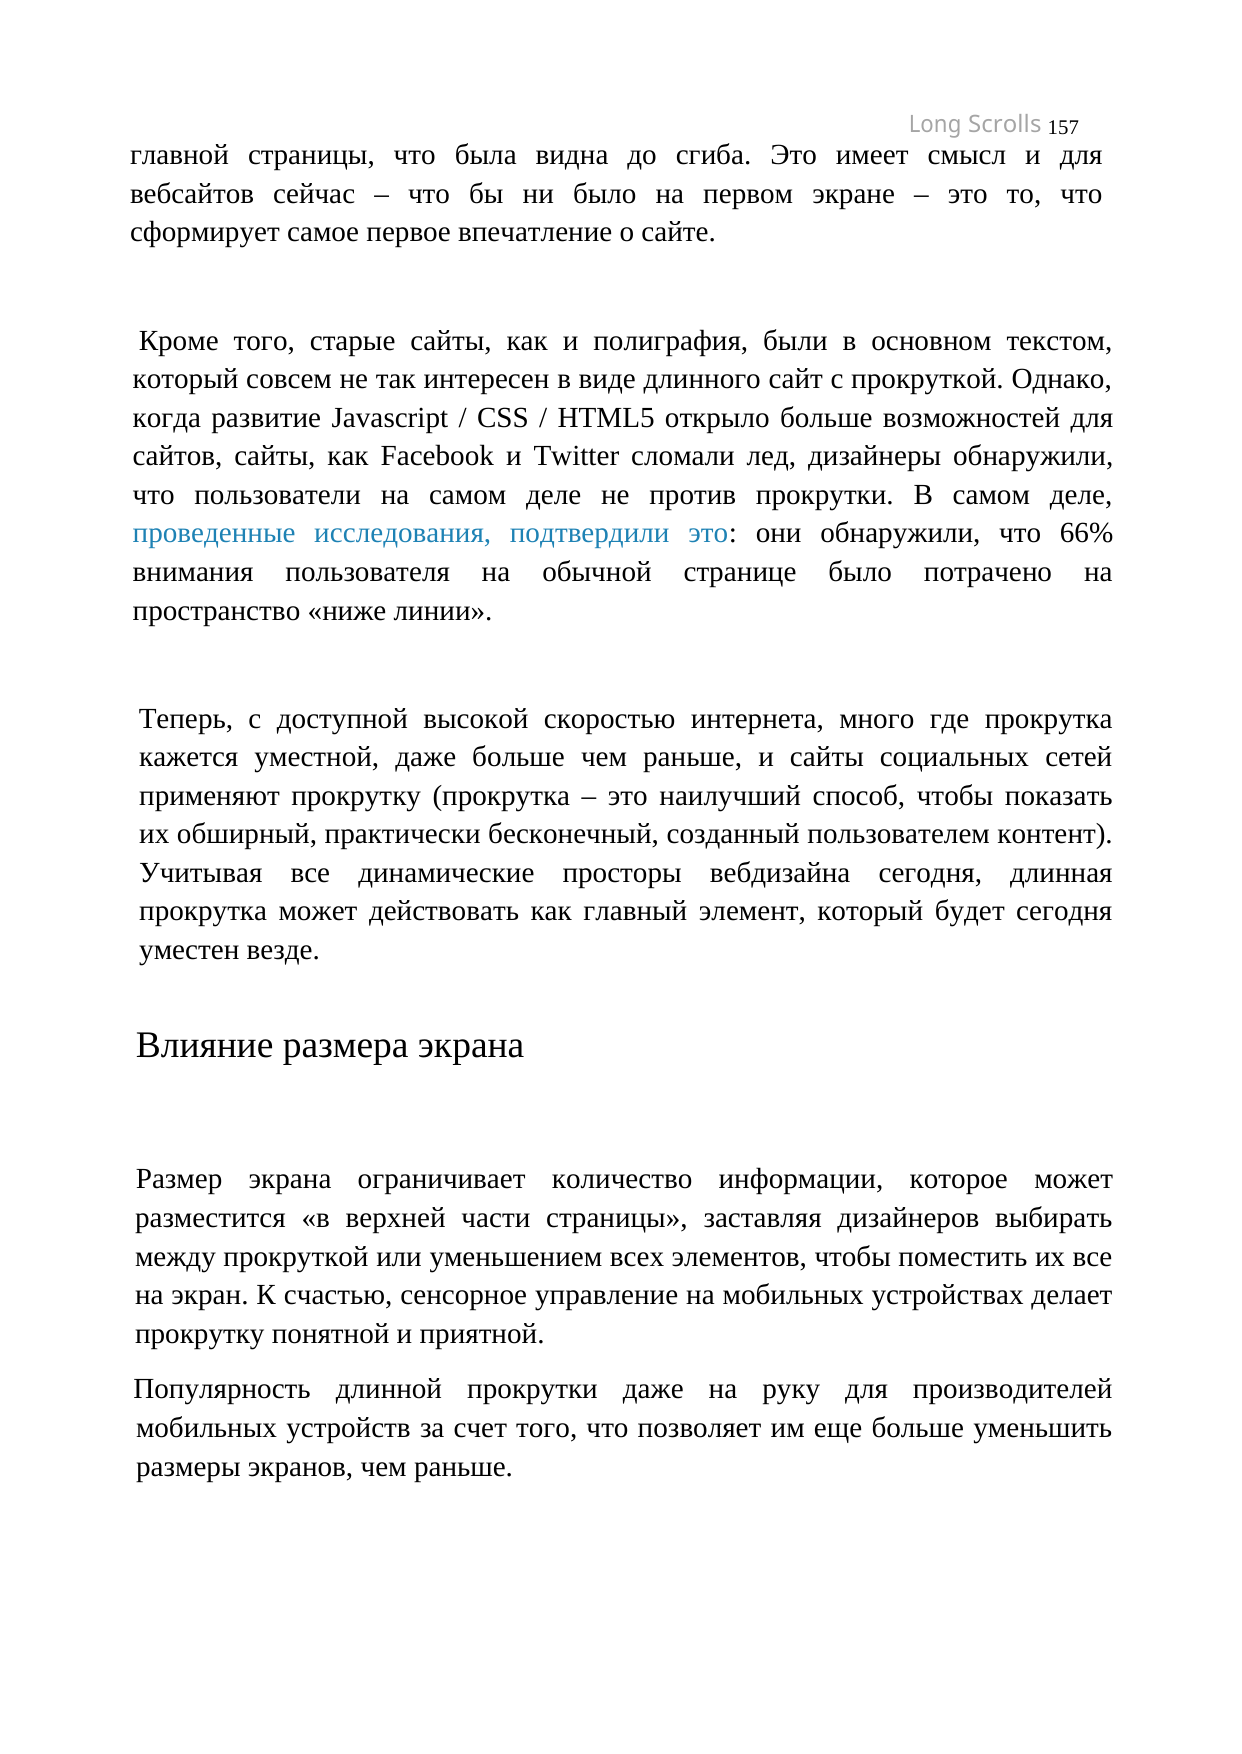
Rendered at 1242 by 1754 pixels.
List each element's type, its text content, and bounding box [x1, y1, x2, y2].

text Влияние размера экрана [136, 1022, 787, 1067]
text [130, 137, 1104, 248]
text Размер экрана ограничивает количество информации, которое может разместится «в верхней части страницы», заставляя дизайнеров выбирать между прокруткой или уменьшением всех элементов, чтобы поместить их все на экран. К счастью, сенсорное управление на мобильных устройствах делает прокрутку понятной и приятной. [135, 1162, 1114, 1349]
text Популярность длинной прокрутки даже на руку для производителей мобильных устройств за счет того, что позволяет им еще больше уменьшить размеры экранов, чем раньше. [133, 1372, 1114, 1482]
text Кроме того, старые сайты, как и полиграфия, были в основном текстом, который совсем не так интересен в виде длинного сайт с прокруткой. Однако, когда развитие Javascript / CSS / HTML5 открыло больше возможностей для сайтов, сайты, как Facebook и Twitter сломали лед, дизайнеры обнаружили, что пользователи на самом деле не против прокрутки. В самом деле, проведенные исследования, подтвердили это: они обнаружили, что 66% внимания пользователя на обычной странице было потрачено на пространство «ниже линии». [132, 323, 1114, 626]
text Теперь, с доступной высокой скоростью интернета, много где прокрутка кажется уместной, даже больше чем раньше, и сайты социальных сетей применяют прокрутку (прокрутка – это наилучший способ, чтобы показать их обширный, практически бесконечный, созданный пользователем контент). Учитывая все динамические просторы вебдизайна сегодня, длинная прокрутка может действовать как главный элемент, который будет сегодня уместен везде. [138, 701, 1114, 966]
